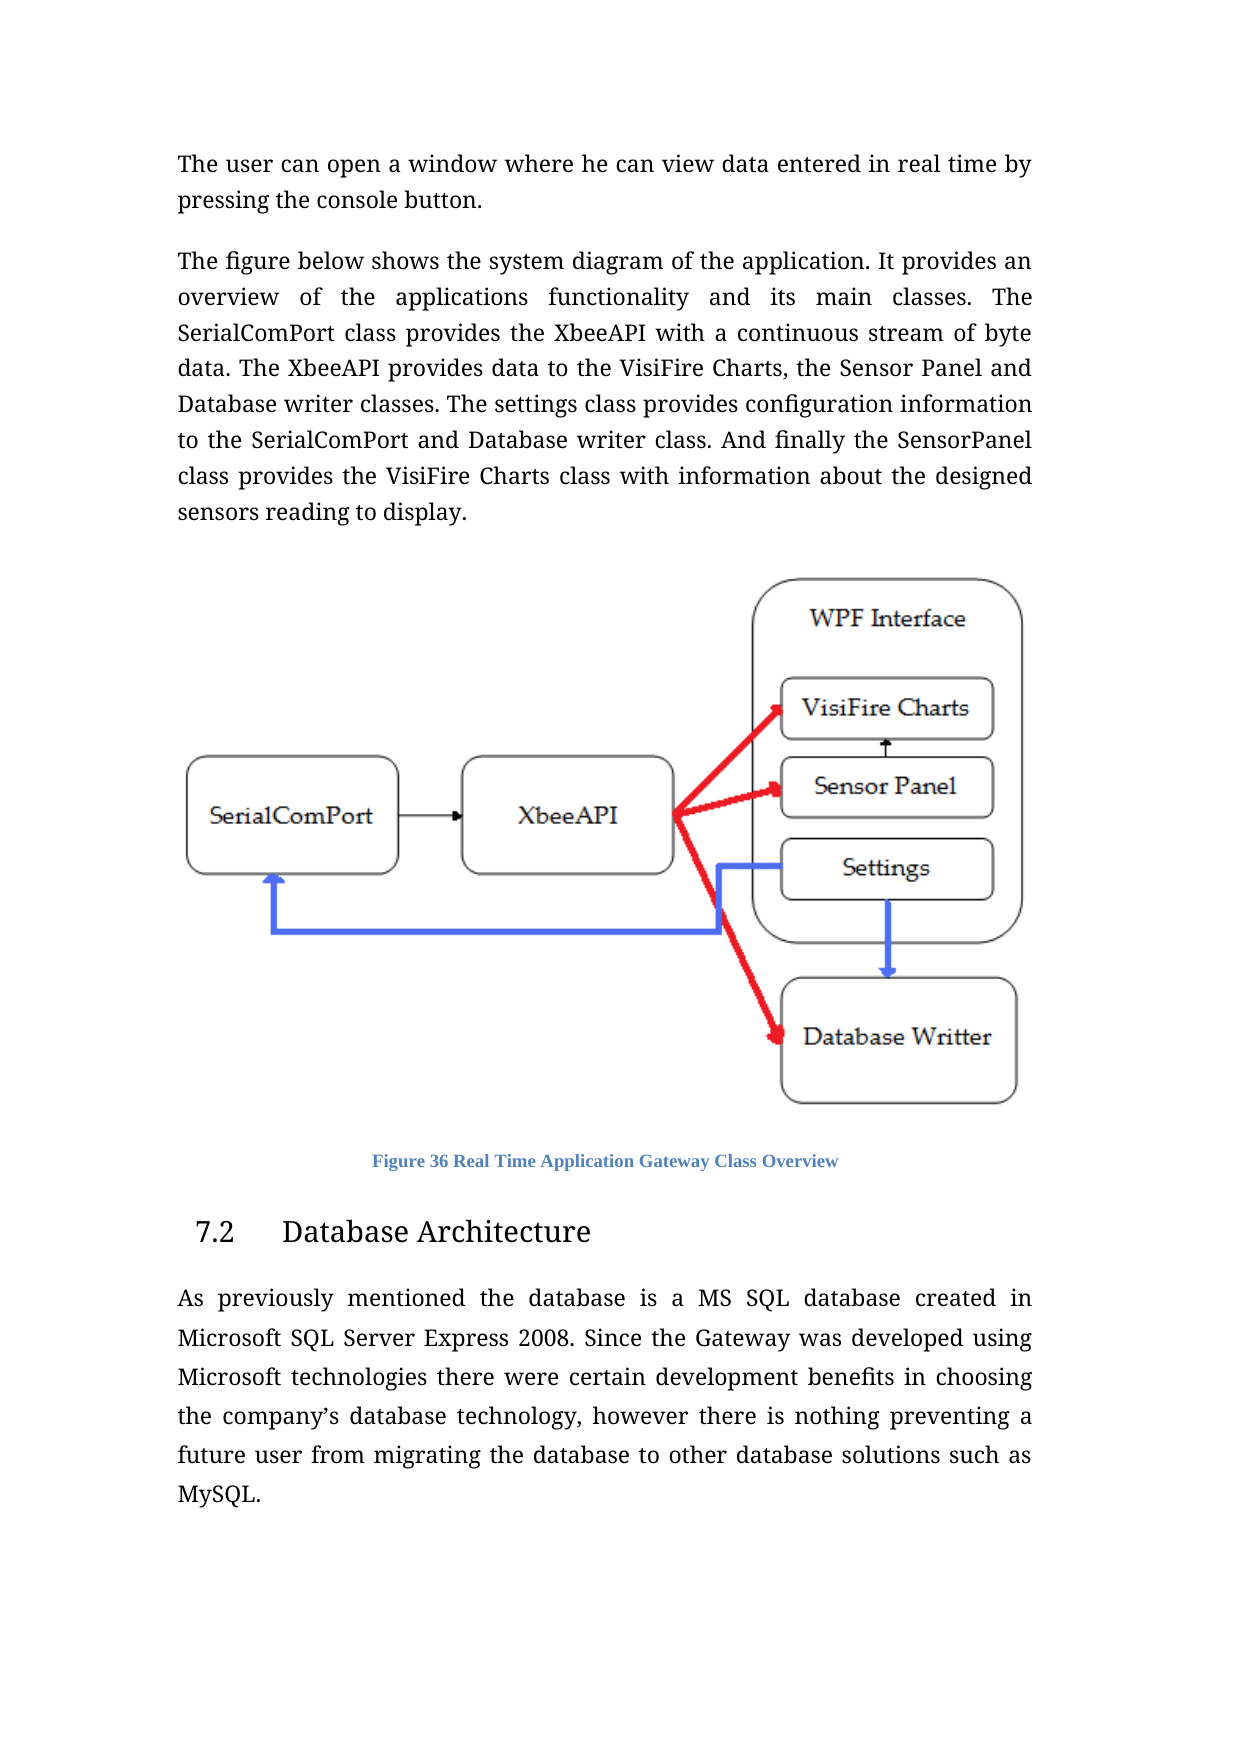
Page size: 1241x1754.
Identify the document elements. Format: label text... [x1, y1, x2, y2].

picture [177, 557, 1033, 1117]
text The figure below shows the system diagram of the application. It provides an overview of the applications functionality and its main classes. The SerialComPort class provides the XbeeAPI with a continuous stream of byte data. The XbeeAPI provides data to the VisiFire Charts, the Sensor Panel and Database writer classes. The settings class provides configuration information to the SerialComPort and Database writer class. And finally the SensorPanel class provides the VisiFire Charts class with information about the designed sensors reading to display. [177, 244, 1033, 527]
text Figure 38 Real Time Application Gateway Class Overview [177, 1149, 1033, 1171]
text The user can open a window where he can view data entered in real time by pressing the console button. [177, 148, 1033, 215]
subtitle Database Architecture [189, 1212, 1033, 1251]
text As previously mentioned the database is a MS SQL database created in Microsoft SQL Server Express 2008. Since the Gateway was developed using Microsoft technologies there were certain development benefits in choosing the company’s database technology, however there is nothing preventing a future user from migrating the database to other database solutions such as MySQL. [177, 1282, 1033, 1509]
